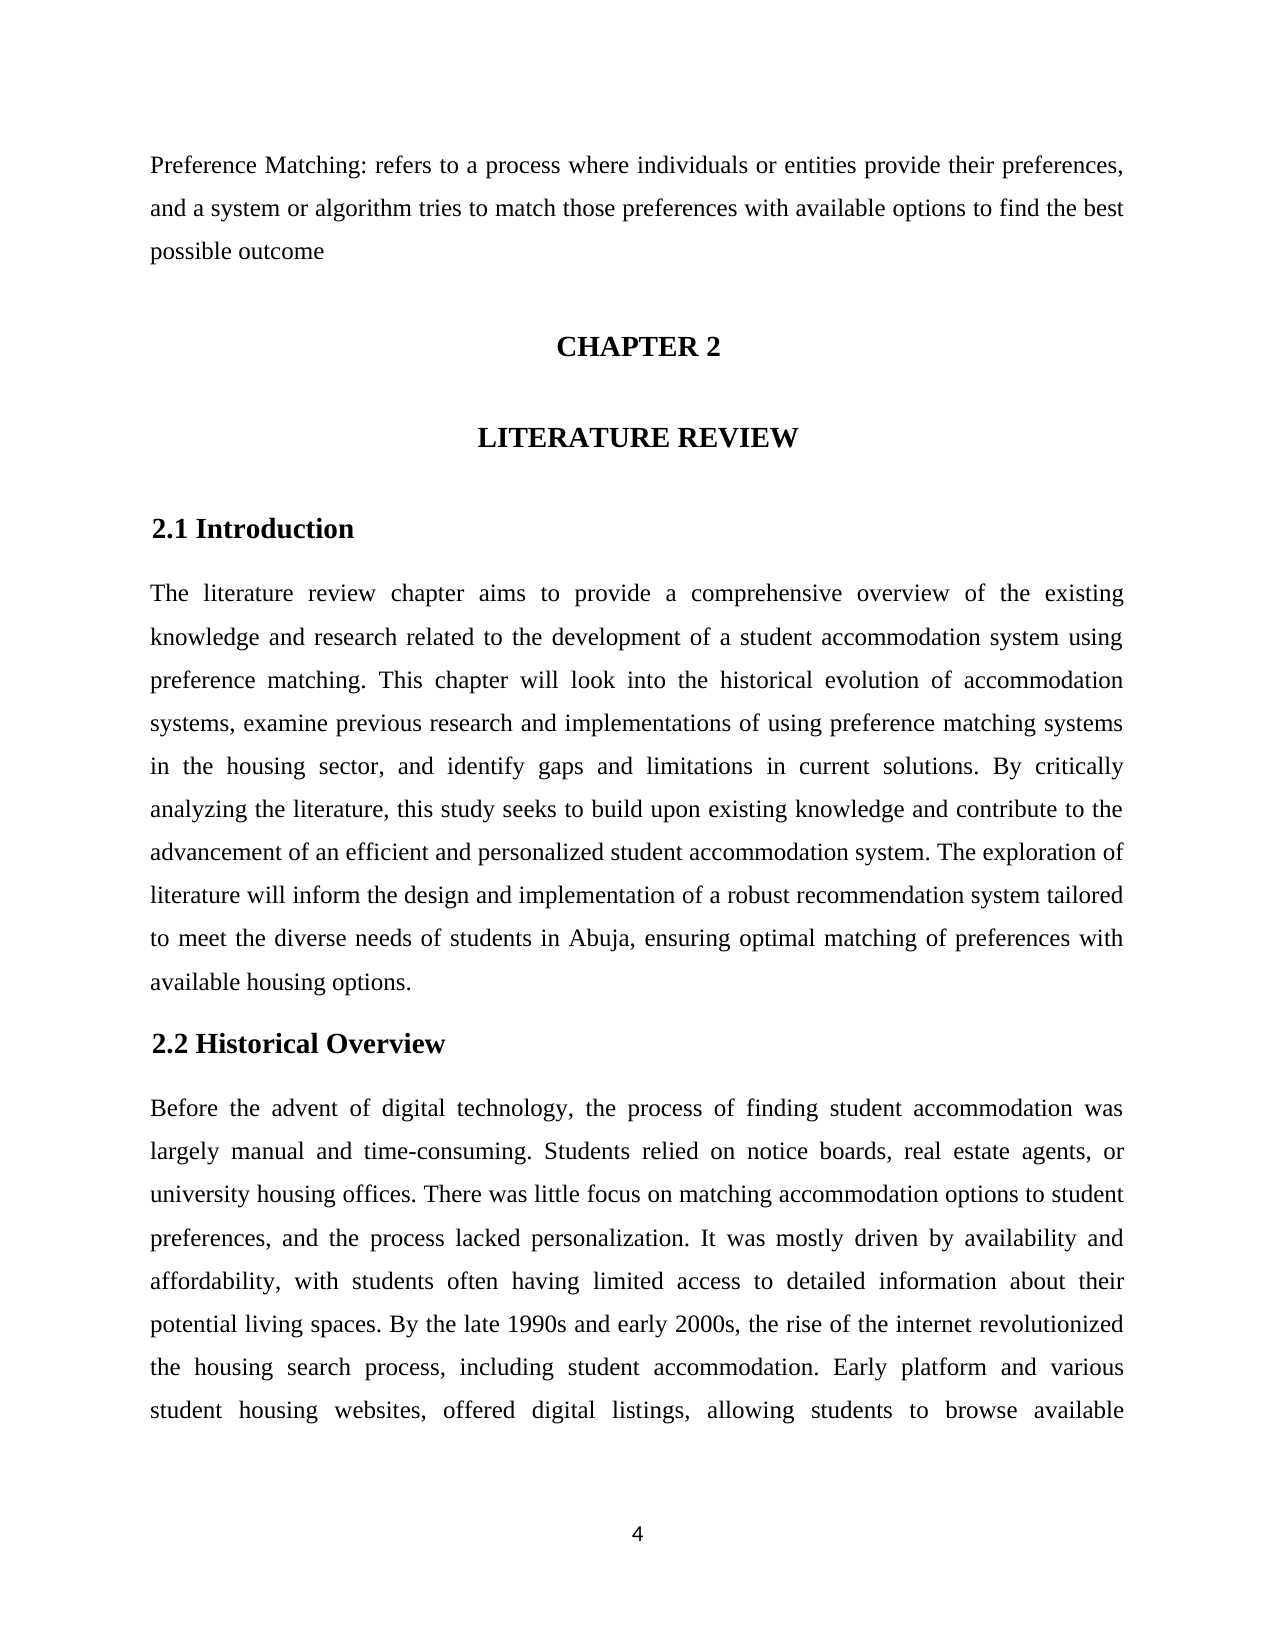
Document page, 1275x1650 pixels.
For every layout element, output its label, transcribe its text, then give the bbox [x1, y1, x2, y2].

subtitle 2.2 Historical Overview [152, 1026, 1125, 1060]
subtitle CHAPTER 2 [152, 329, 1125, 362]
text Preference Matching: refers to a process where individuals or entities provide their preferences, and a system or algorithm tries to match those preferences with available options to find the best possible outcome [150, 150, 1125, 265]
text The literature review chapter aims to provide a comprehensive overview of the existing knowledge and research related to the development of a student accommodation system using preference matching. This chapter will look into the historical evolution of accommodation systems, examine previous research and implementations of using preference matching systems in the housing sector, and identify gaps and limitations in current solutions. By critically analyzing the literature, this study seeks to build upon existing knowledge and contribute to the advancement of an efficient and personalized student accommodation system. The exploration of literature will inform the design and implementation of a robust recommendation system tailored to meet the diverse needs of students in Abuja, ensuring optimal matching of preferences with available housing options. [150, 578, 1124, 995]
subtitle 2.1 Introduction [152, 511, 1125, 545]
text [150, 1093, 1125, 1424]
subtitle LITERATURE REVIEW [152, 420, 1125, 454]
